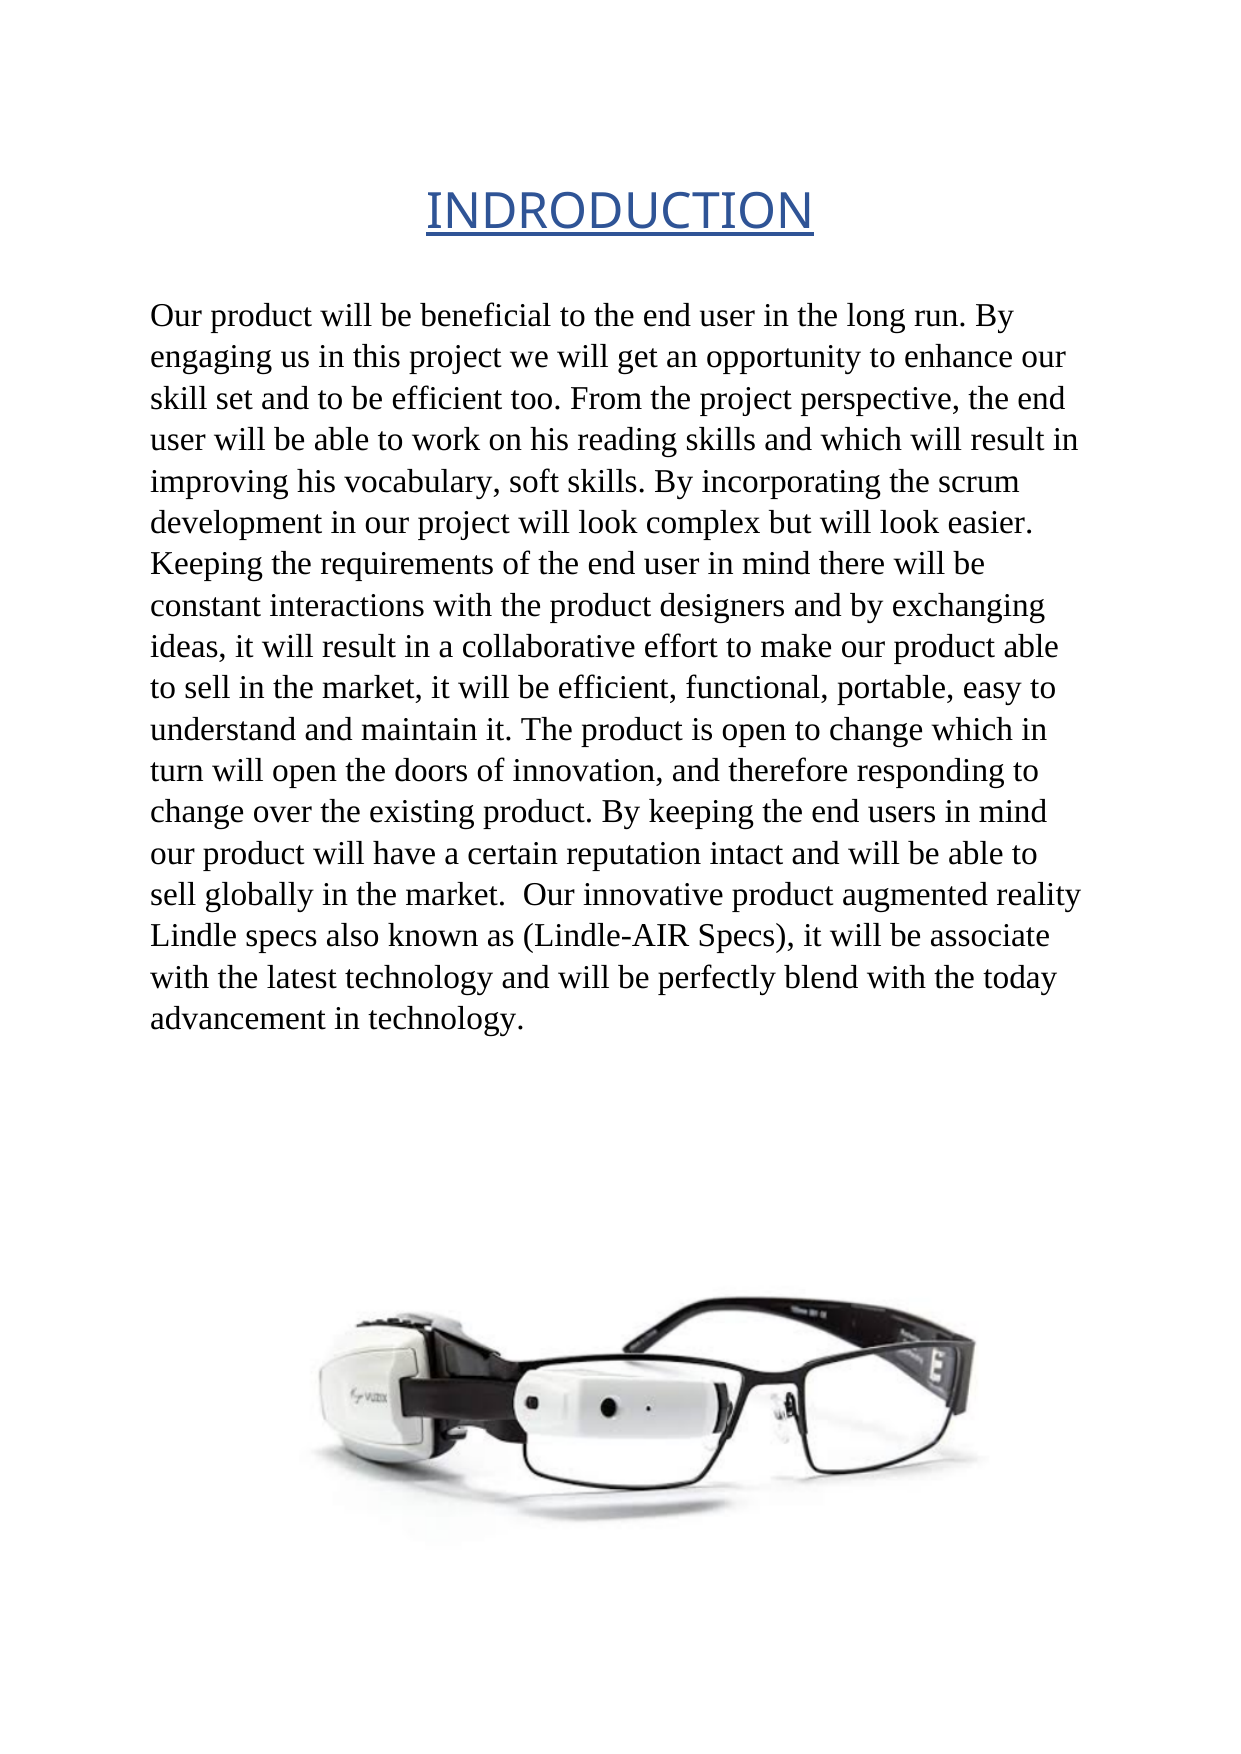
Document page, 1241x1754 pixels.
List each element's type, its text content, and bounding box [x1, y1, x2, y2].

text Our product will be beneficial to the end user in the long run. By engaging us in this project we will get an opportunity to enhance our skill set and to be efficient too. From the project perspective, the end user will be able to work on his reading skills and which will result in improving his vocabulary, soft skills. By incorporating the scrum development in our project will look complex but will look easier. Keeping the requirements of the end user in mind there will be constant interactions with the product designers and by exchanging ideas, it will result in a collaborative effort to make our product able to sell in the market, it will be efficient, functional, portable, easy to understand and maintain it. The product is open to change which in turn will open the doors of innovation, and therefore responding to change over the existing product. By keeping the end users in mind our product will have a certain reputation intact and will be able to sell globally in the market. Our innovative product augmented reality Lindle specs also known as (Lindle-AIR Specs), it will be associate with the latest technology and will be perfectly blend with the today advancement in technology. [150, 295, 1090, 1037]
picture [179, 1084, 1095, 1712]
subtitle INDRODUCTION [150, 175, 1090, 243]
